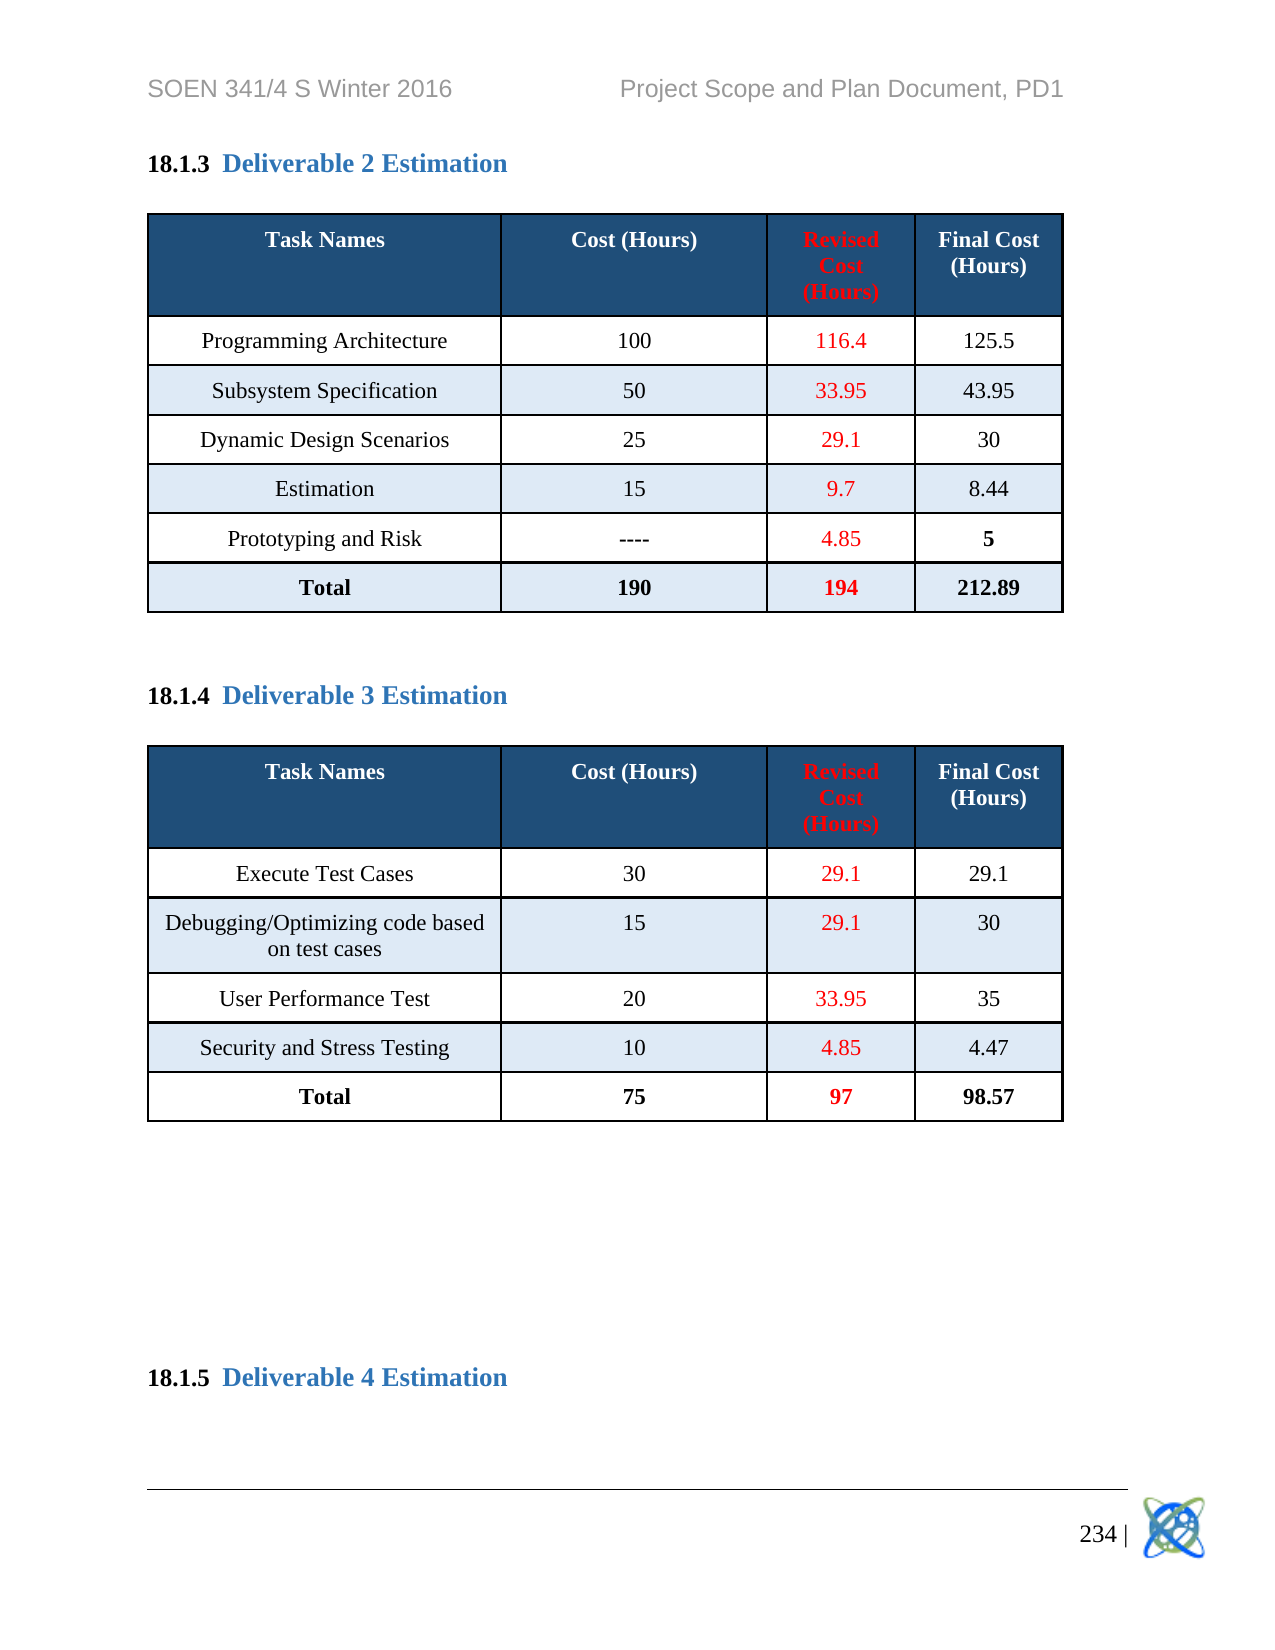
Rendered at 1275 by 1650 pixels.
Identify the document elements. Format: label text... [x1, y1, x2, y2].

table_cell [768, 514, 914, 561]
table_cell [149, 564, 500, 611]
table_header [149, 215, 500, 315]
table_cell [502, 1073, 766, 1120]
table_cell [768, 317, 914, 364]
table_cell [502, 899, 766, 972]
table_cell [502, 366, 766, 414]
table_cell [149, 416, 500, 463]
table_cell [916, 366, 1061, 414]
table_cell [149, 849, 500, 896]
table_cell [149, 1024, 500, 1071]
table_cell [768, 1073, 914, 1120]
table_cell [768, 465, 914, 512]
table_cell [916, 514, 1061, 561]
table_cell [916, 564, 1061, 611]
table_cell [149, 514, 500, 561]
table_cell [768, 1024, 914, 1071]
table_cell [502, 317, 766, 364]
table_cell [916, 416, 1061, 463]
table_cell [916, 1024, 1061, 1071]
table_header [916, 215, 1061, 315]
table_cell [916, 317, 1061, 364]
picture [1123, 1490, 1224, 1566]
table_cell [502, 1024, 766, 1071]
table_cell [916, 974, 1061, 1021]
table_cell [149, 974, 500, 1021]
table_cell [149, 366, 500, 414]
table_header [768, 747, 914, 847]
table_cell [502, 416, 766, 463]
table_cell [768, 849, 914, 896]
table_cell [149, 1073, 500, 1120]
text Deliverable 2 Estimation [147, 147, 1128, 178]
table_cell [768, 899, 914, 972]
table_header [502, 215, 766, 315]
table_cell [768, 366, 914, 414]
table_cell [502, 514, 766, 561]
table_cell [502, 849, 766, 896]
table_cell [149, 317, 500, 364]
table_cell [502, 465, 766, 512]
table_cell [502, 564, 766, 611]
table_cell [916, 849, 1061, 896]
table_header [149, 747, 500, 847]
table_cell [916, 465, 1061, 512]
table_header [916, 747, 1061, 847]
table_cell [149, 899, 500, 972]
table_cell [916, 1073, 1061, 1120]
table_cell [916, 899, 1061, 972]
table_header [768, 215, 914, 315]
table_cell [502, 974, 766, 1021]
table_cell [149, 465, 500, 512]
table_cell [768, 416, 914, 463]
text Deliverable 4 Estimation [147, 1361, 1128, 1392]
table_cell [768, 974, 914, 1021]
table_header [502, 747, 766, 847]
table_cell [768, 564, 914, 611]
text Deliverable 3 Estimation [147, 679, 1128, 710]
